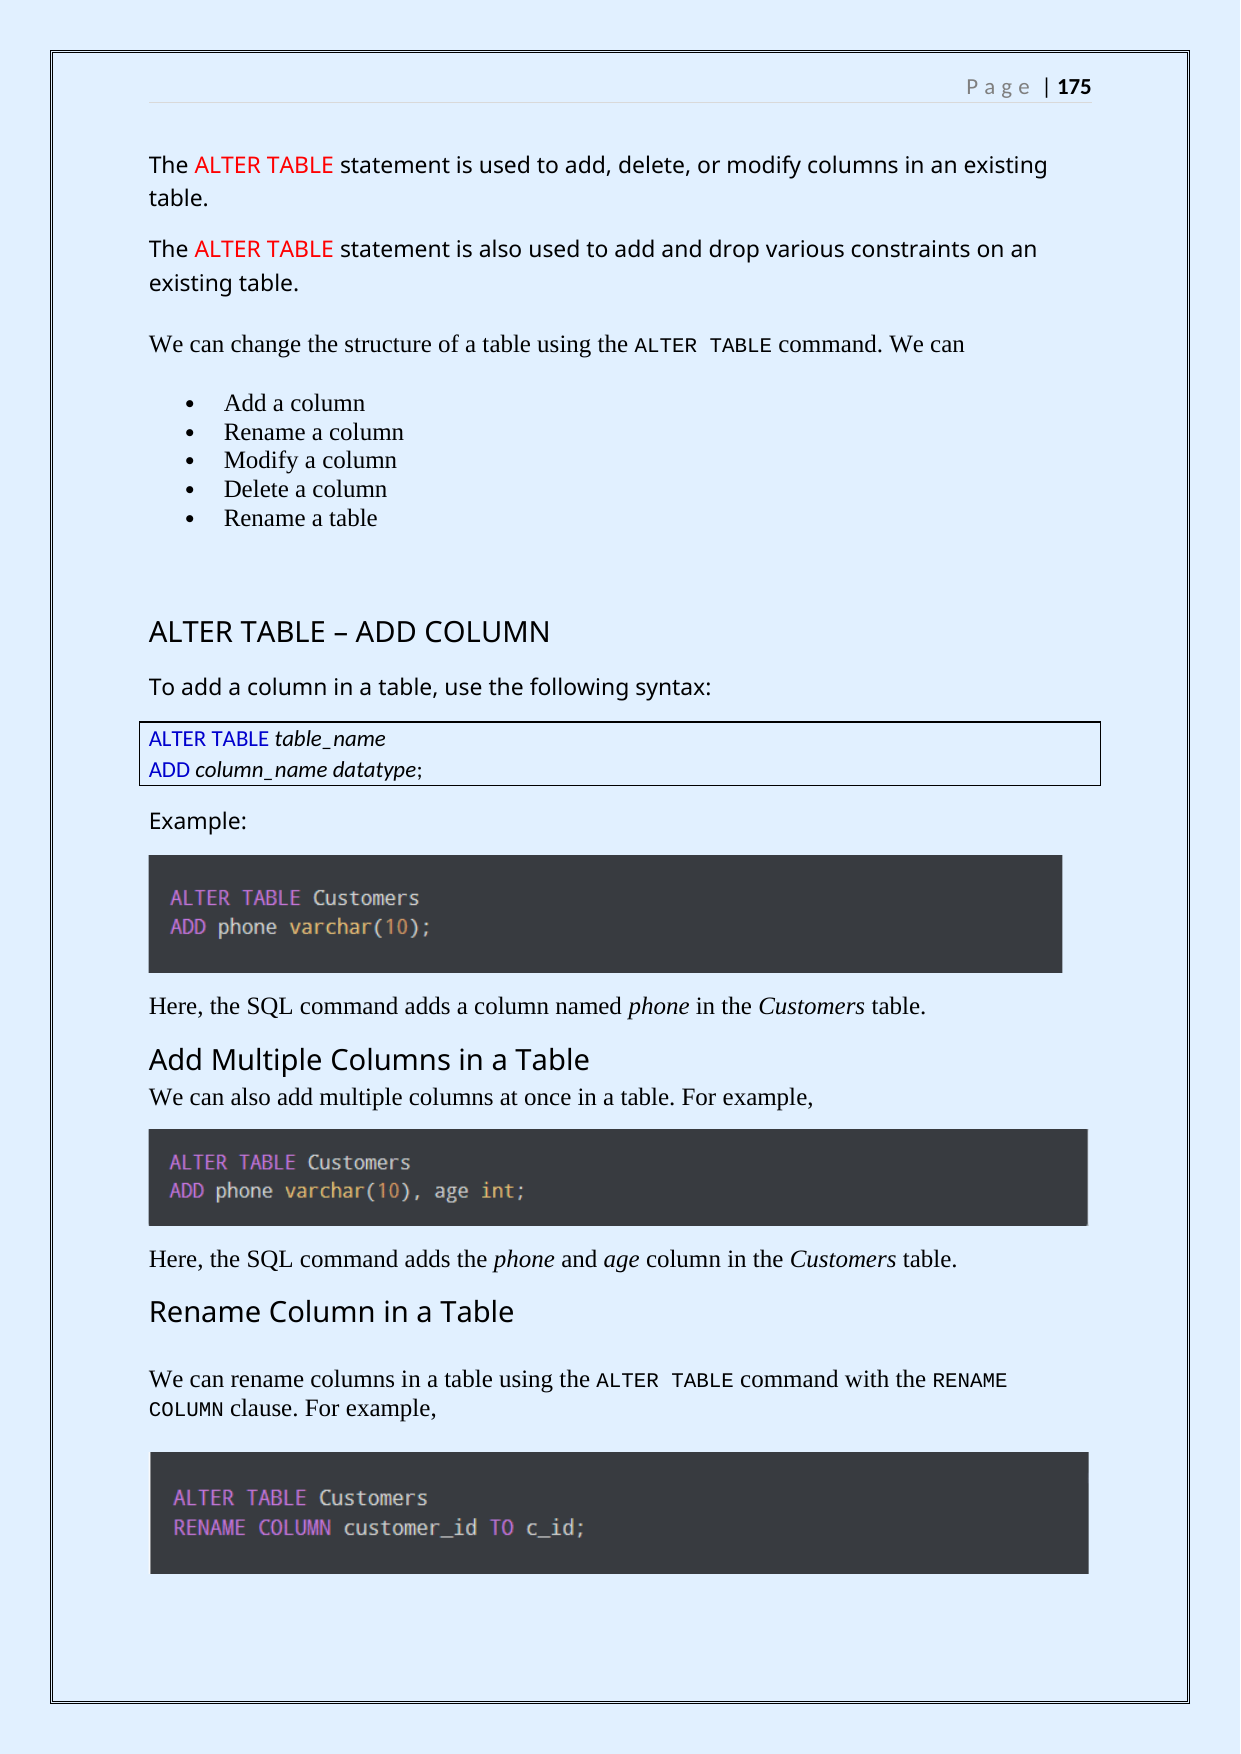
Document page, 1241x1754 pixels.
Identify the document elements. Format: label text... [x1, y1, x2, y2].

list Add a column [186, 388, 1092, 417]
picture [148, 1452, 1089, 1574]
text We can also add multiple columns at once in a table. For example, [148, 1082, 1092, 1111]
text ALTER TABLE – ADD COLUMN [148, 611, 1092, 651]
subtitle Rename Column in a Table [148, 1292, 1092, 1331]
text Here, the SQL command adds a column named phone in the Customers table. [148, 991, 1092, 1020]
subtitle Add Multiple Columns in a Table [148, 1039, 1092, 1079]
text We can rename columns in a table using the ALTER TABLE command with the RENAME COLUMN clause. For example, [148, 1364, 1092, 1423]
list Modify a column [186, 446, 1092, 474]
text Example: [148, 805, 1092, 836]
text The ALTER TABLE statement is used to add, delete, or modify columns in an existing table. [148, 148, 1092, 213]
list Rename a column [186, 417, 1092, 446]
list Rename a table [186, 503, 1092, 532]
text To add a column in a table, use the following syntax: [148, 671, 1092, 702]
text Here, the SQL command adds the phone and age column in the Customers table. [148, 1244, 1092, 1273]
text ALTER TABLE table_name ADD column_name datatype; [140, 723, 1100, 785]
text We can change the structure of a table using the ALTER TABLE command. We can [148, 329, 1092, 359]
picture [148, 855, 1063, 973]
picture [148, 1129, 1089, 1226]
text The ALTER TABLE statement is also used to add and drop various constraints on an existing table. [148, 233, 1092, 298]
list Delete a column [186, 474, 1092, 503]
